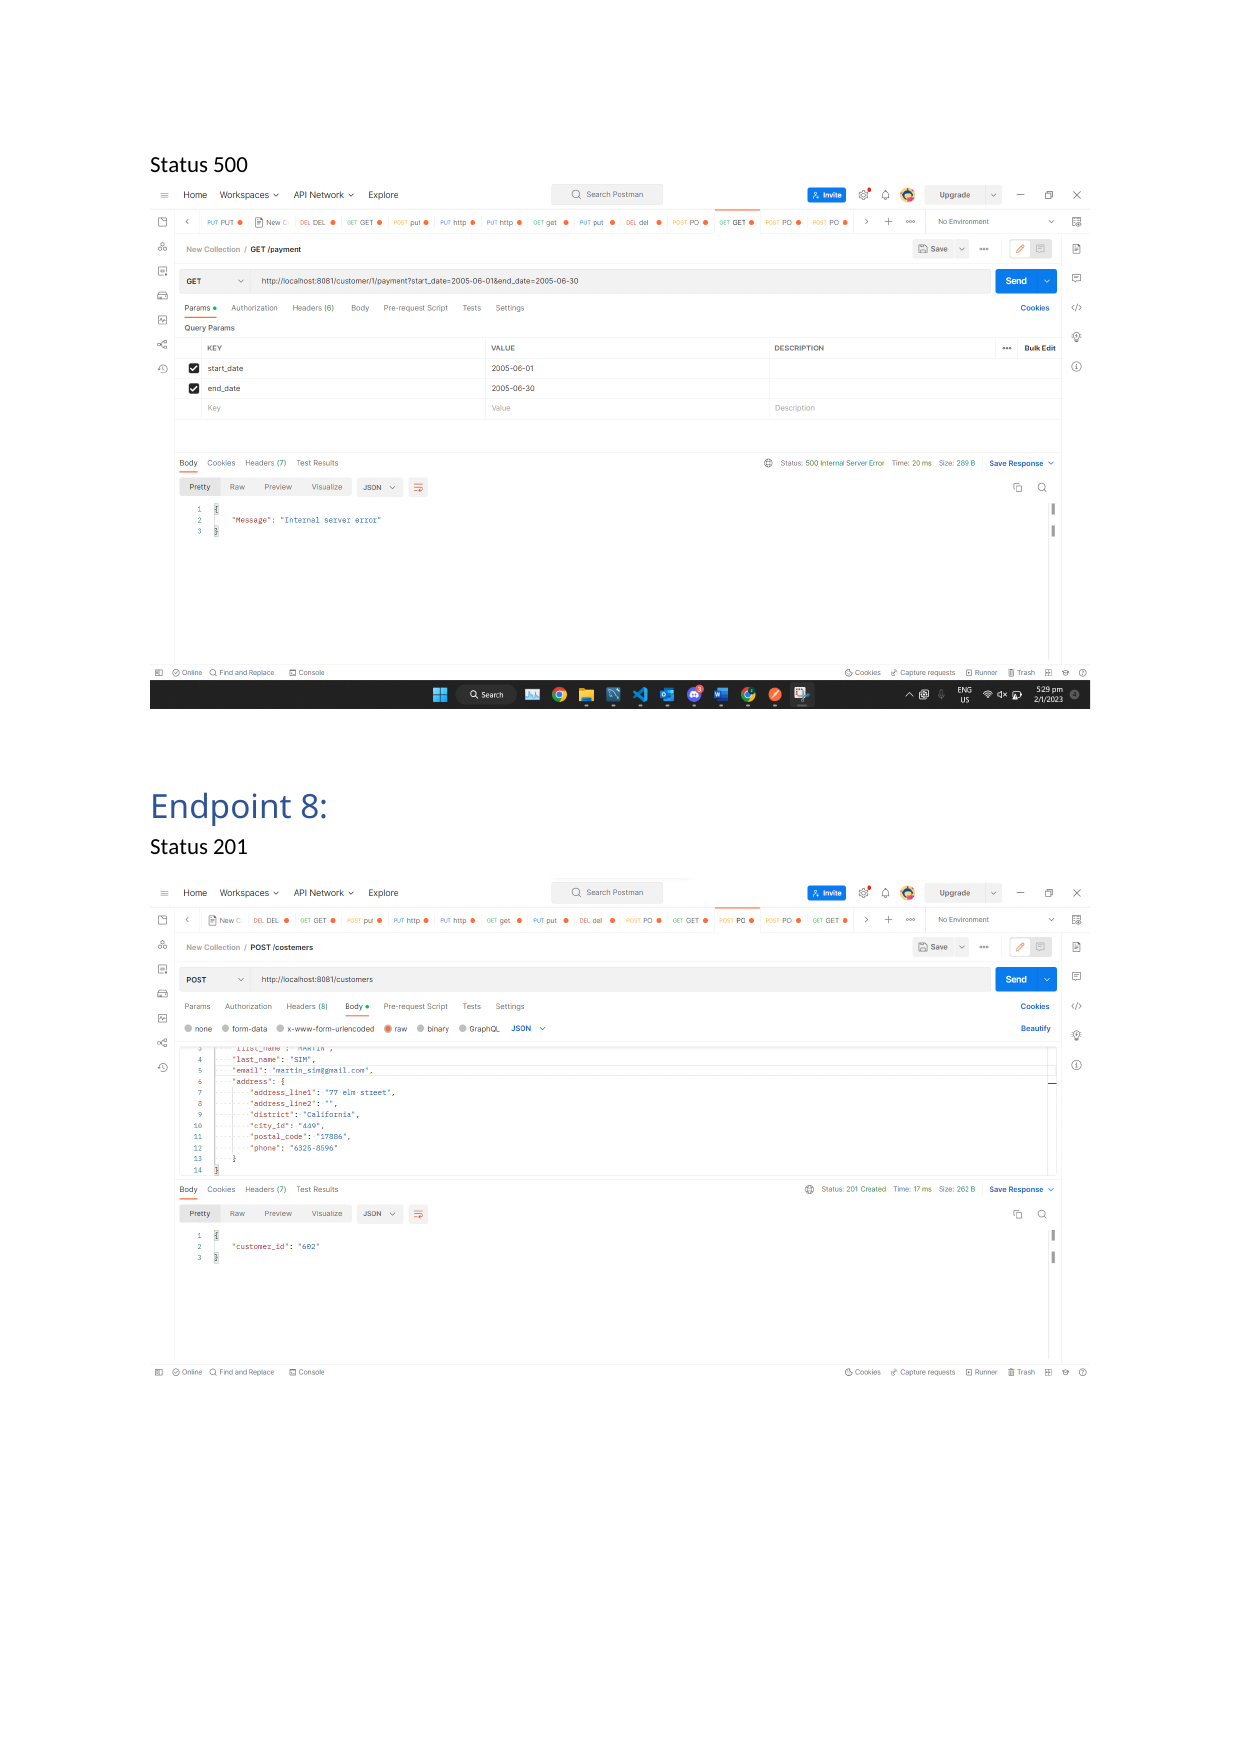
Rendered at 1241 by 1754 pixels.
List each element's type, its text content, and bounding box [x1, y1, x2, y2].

text Status 500 [150, 150, 1090, 180]
picture [150, 180, 1091, 709]
text Status 201 [150, 832, 1090, 860]
picture [150, 878, 1091, 1378]
subtitle Endpoint 8: [150, 783, 1090, 828]
